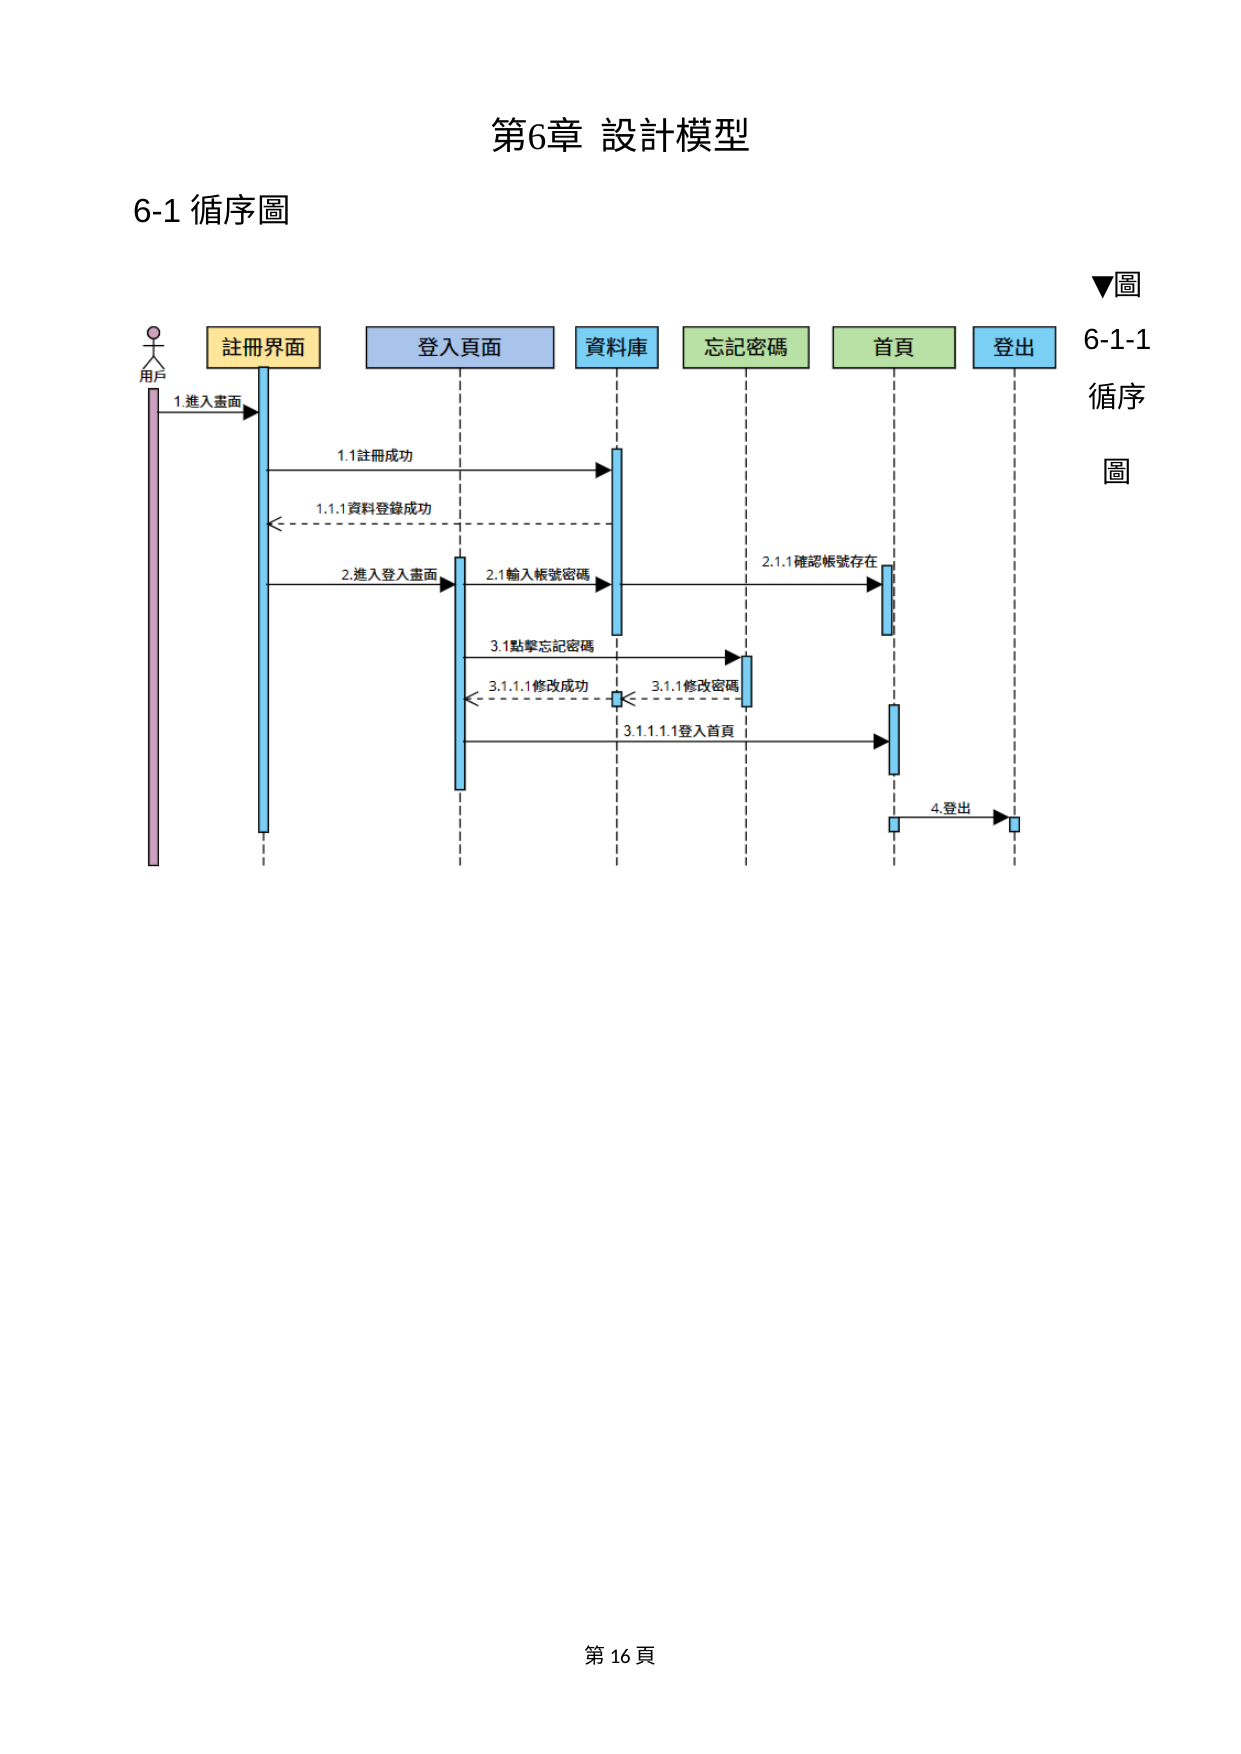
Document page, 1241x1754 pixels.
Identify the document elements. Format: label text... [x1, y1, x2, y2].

text ▼圖6-1-1循序圖 [89, 245, 1152, 508]
subtitle 設計模型 [89, 95, 1152, 170]
picture [120, 318, 1064, 919]
subtitle 循序圖 [133, 170, 1152, 245]
